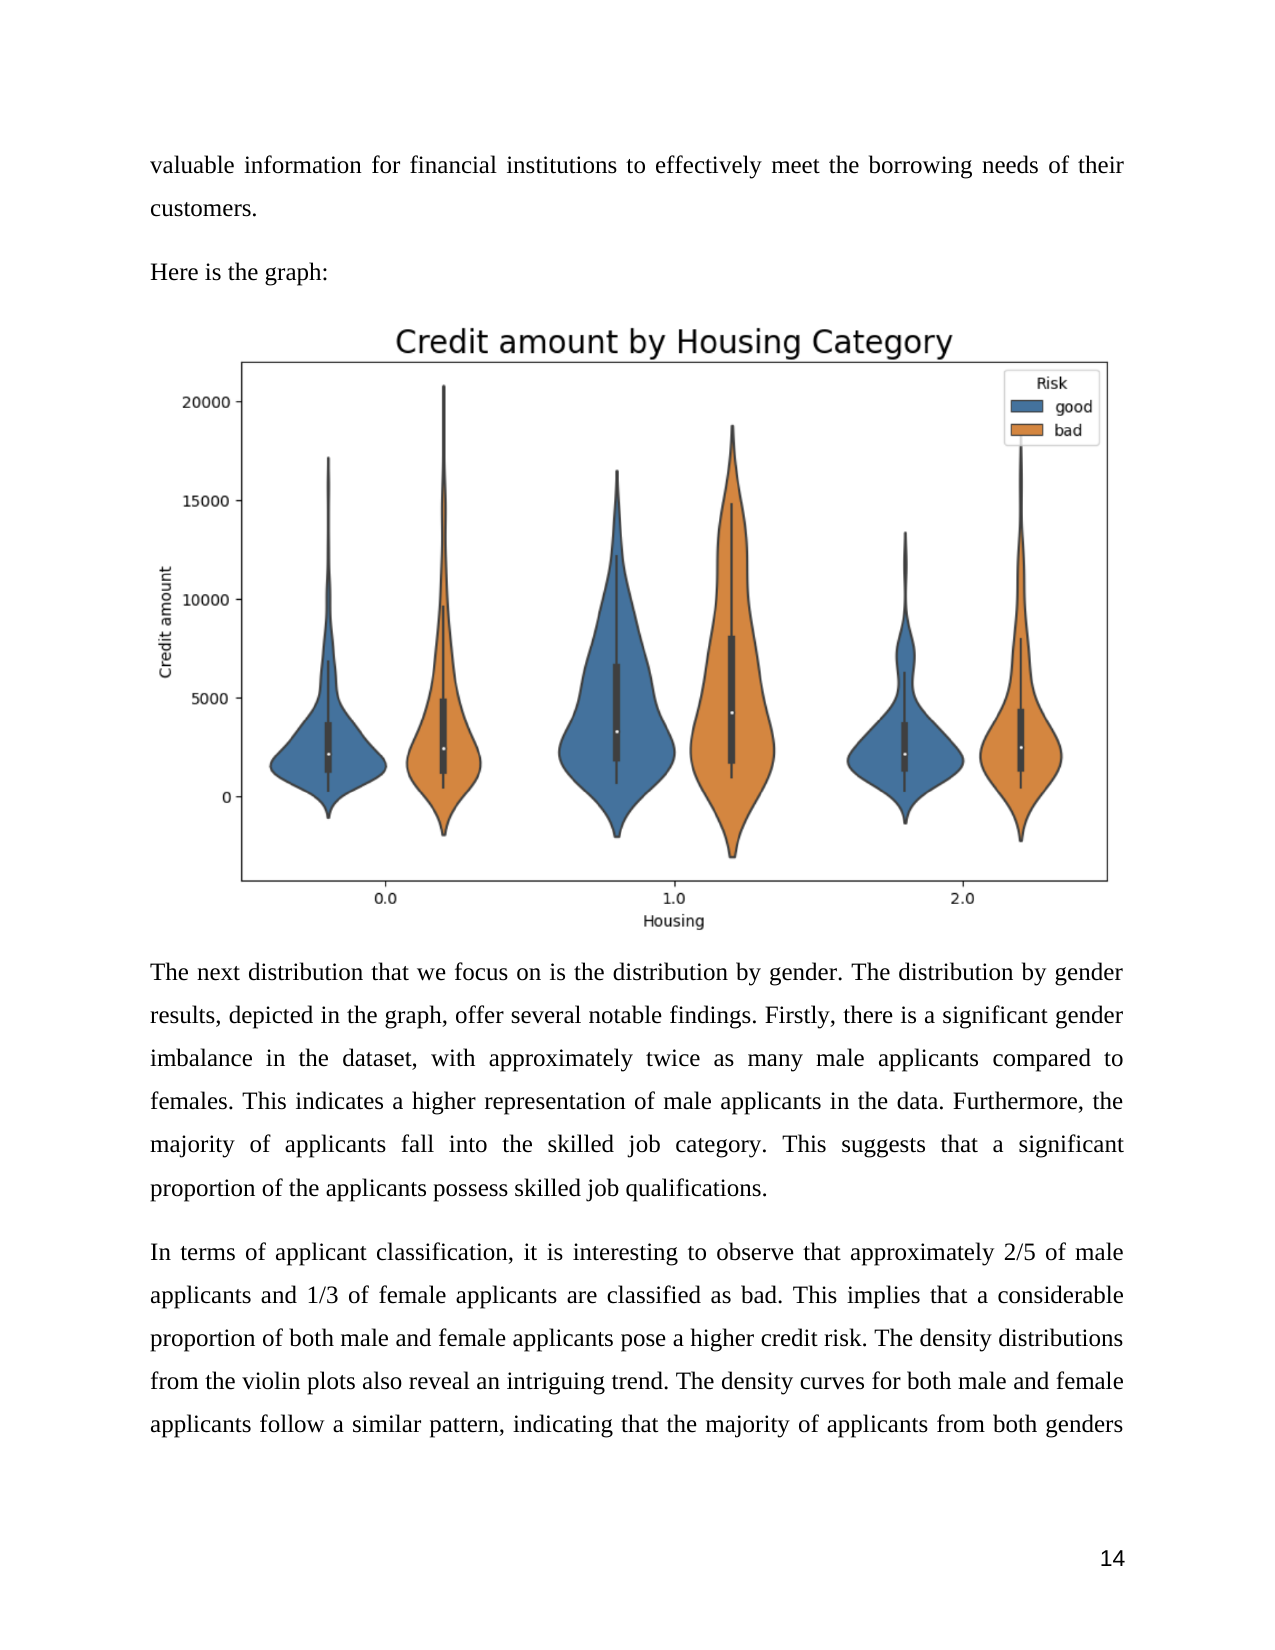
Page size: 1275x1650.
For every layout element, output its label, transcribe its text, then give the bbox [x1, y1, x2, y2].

text Here is the graph: [150, 257, 1125, 286]
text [150, 1237, 1125, 1438]
text The next distribution that we focus on is the distribution by gender. The distribution by gender results, depicted in the graph, offer several notable findings. Firstly, there is a significant gender imbalance in the dataset, with approximately twice as many male applicants compared to females. This indicates a higher representation of male applicants in the data. Furthermore, the majority of applicants fall into the skilled job category. This suggests that a significant proportion of the applicants possess skilled job qualifications. [150, 957, 1125, 1201]
picture [150, 321, 1115, 937]
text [150, 150, 1125, 222]
